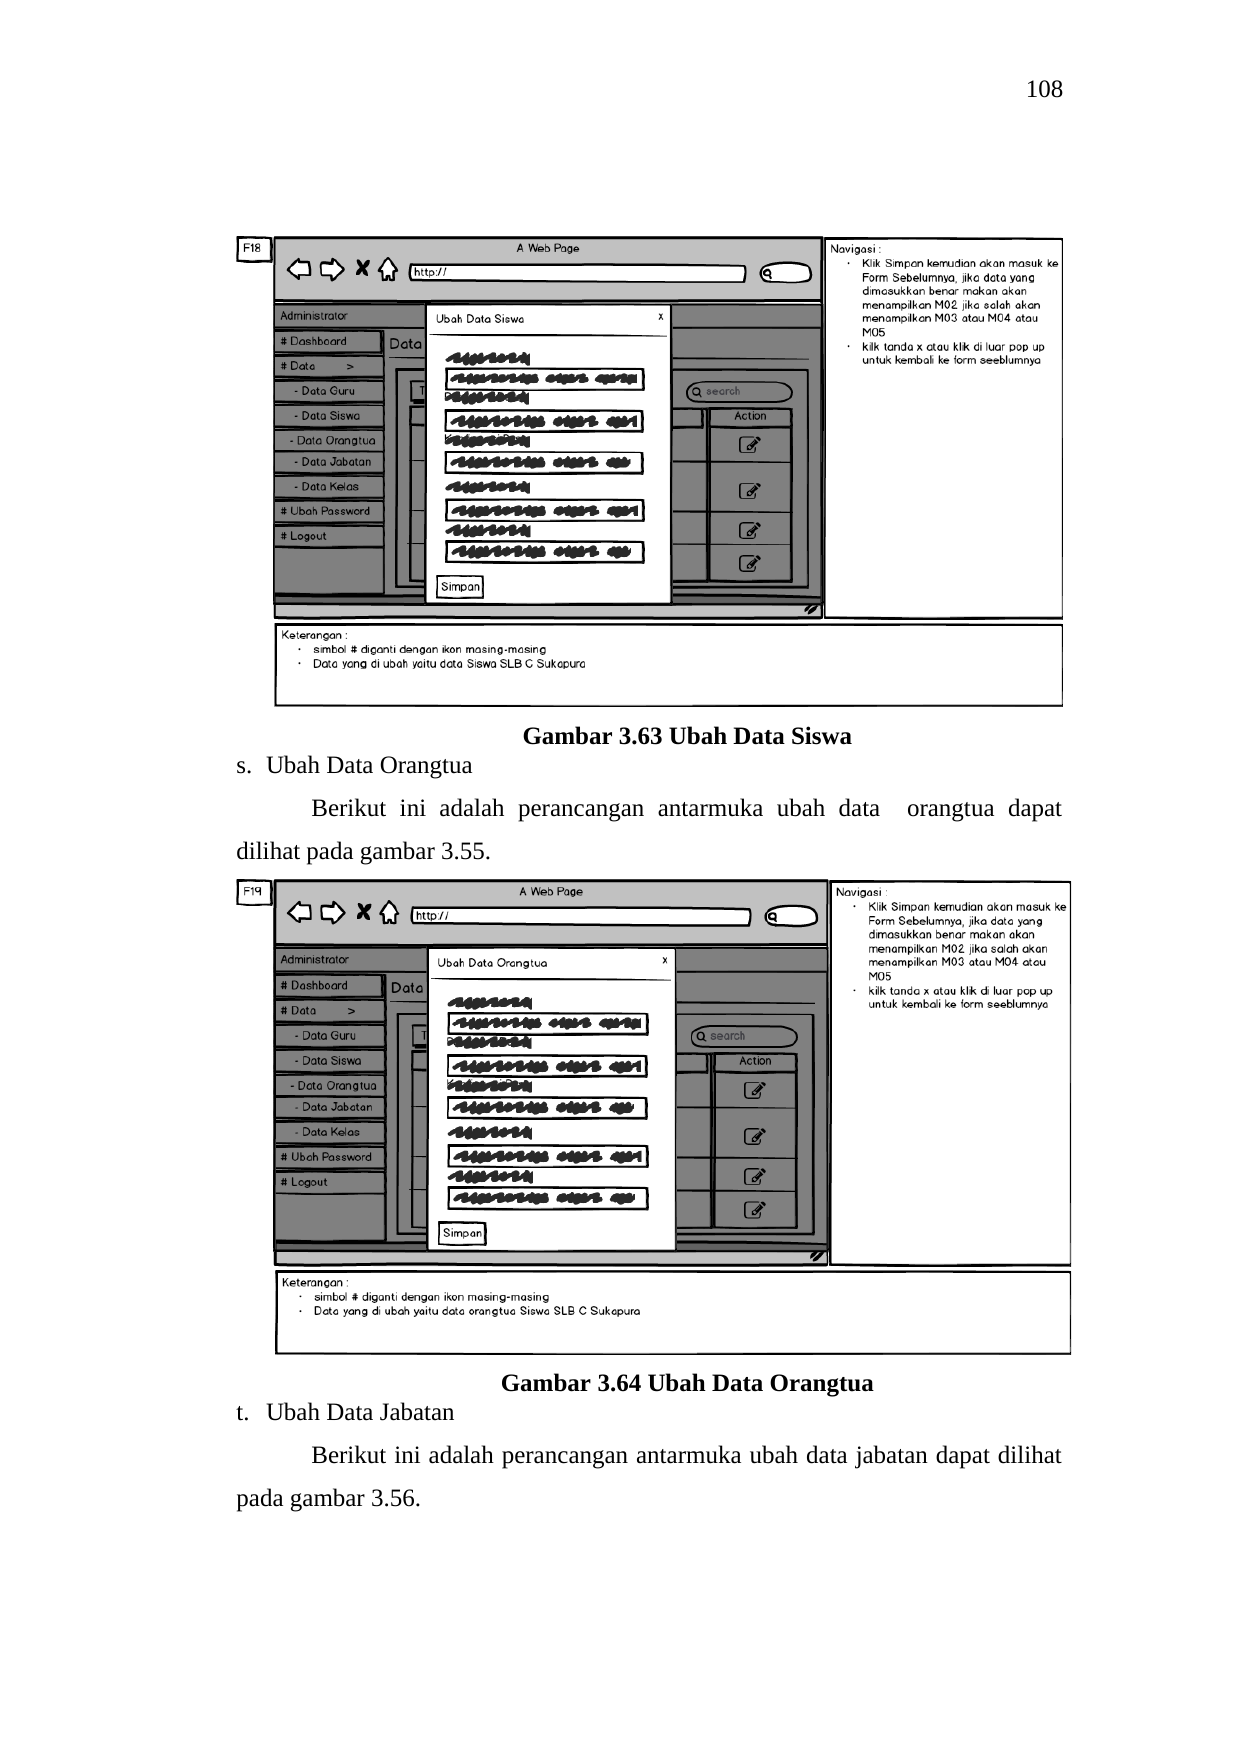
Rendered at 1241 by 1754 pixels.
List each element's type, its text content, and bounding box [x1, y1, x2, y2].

text Berikut ini adalah perancangan antarmuka ubah data jabatan dapat dilihat pada gambar 3.56. [236, 1440, 1063, 1512]
list Ubah Data Orangtua [236, 750, 1063, 778]
list Ubah Data Jabatan [236, 1397, 1063, 1426]
text Berikut ini adalah perancangan antarmuka ubah data orangtua dapat dilihat pada gambar 3.55. [236, 793, 1063, 865]
picture [236, 879, 1072, 1355]
picture [236, 236, 1063, 707]
